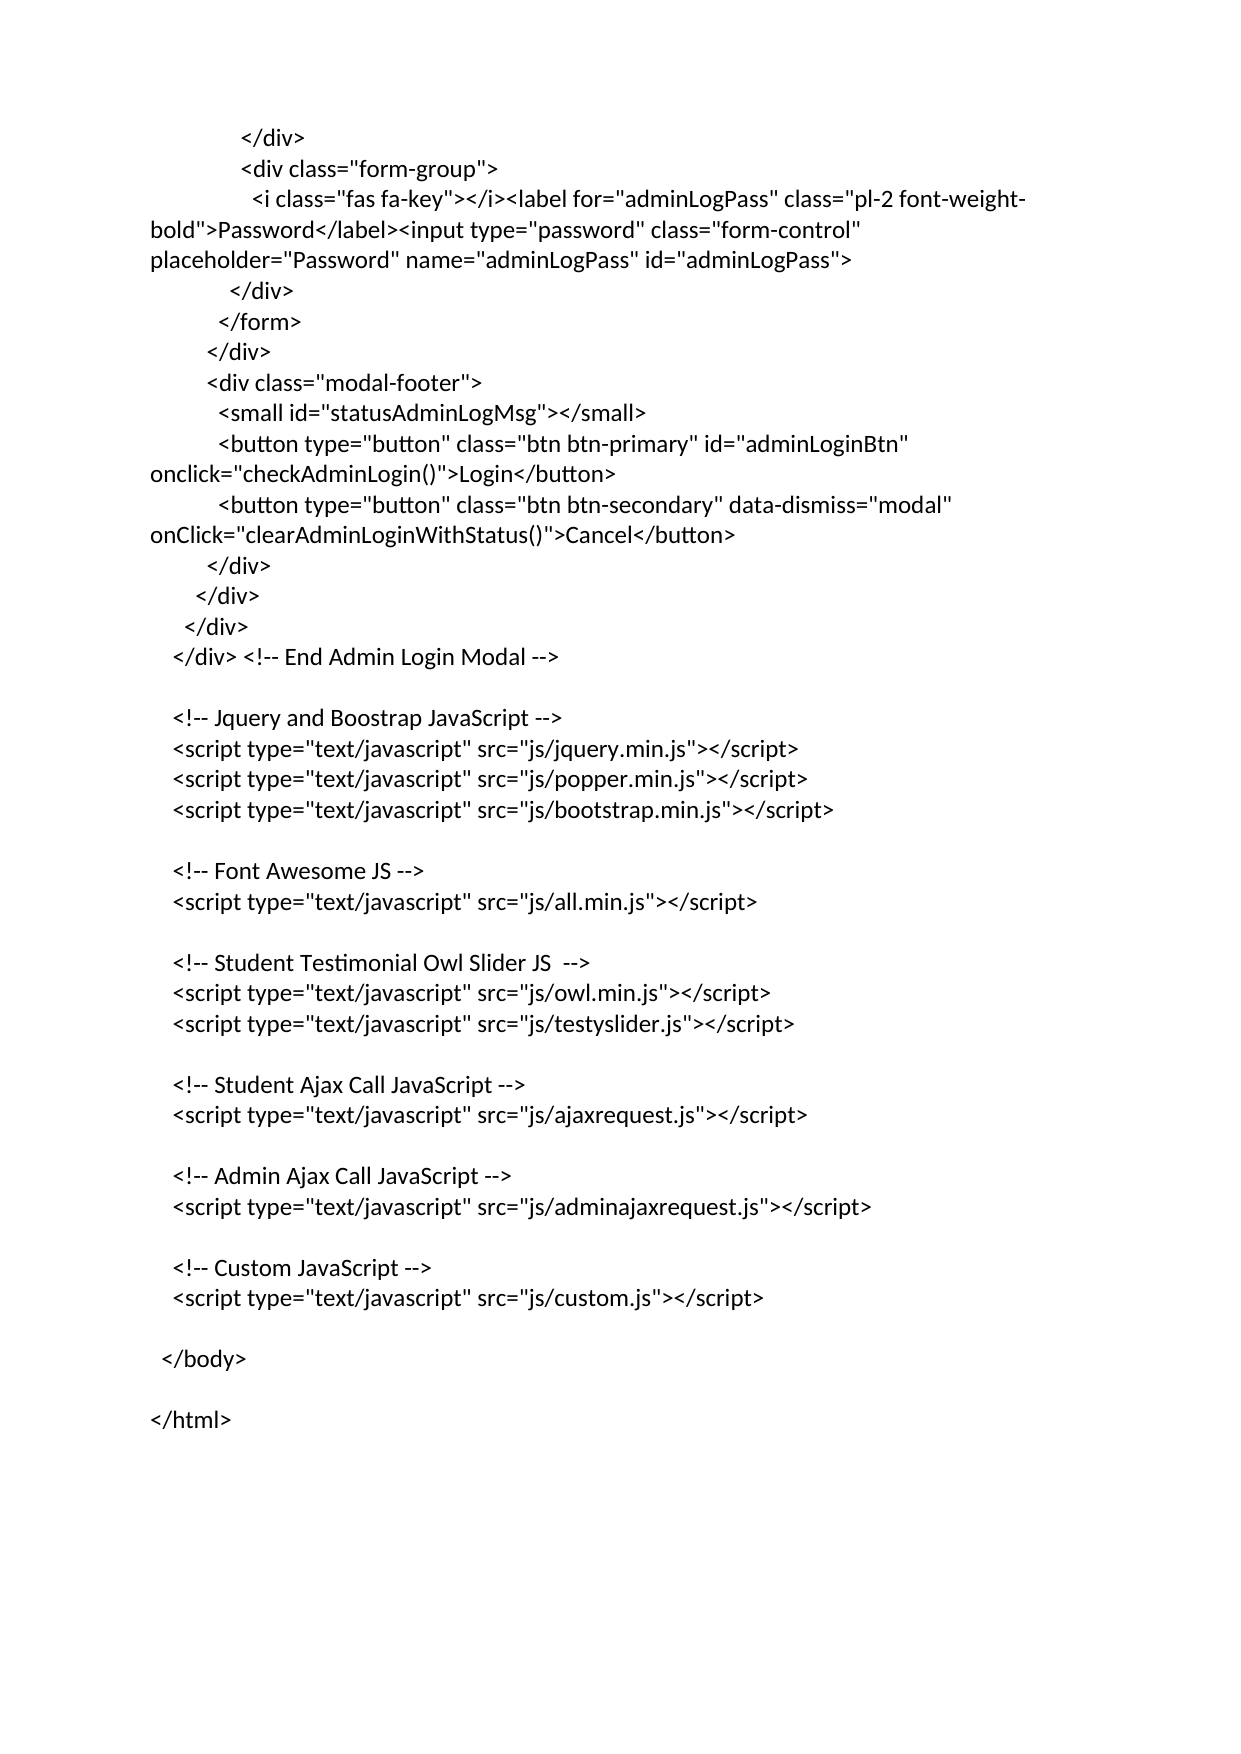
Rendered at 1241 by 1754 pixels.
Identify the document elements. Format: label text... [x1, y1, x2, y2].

text </div> [150, 550, 1090, 580]
text <!-- Student Testimonial Owl Slider JS --> [150, 947, 1090, 977]
text <div class="modal-footer"> [150, 367, 1090, 397]
text </div> [150, 580, 1090, 611]
text <i class="fas fa-key"></i><label for="adminLogPass" class="pl-2 font-weight-bold">Password</label><input type="password" class="form-control" placeholder="Password" name="adminLogPass" id="adminLogPass"> [150, 184, 1090, 275]
text <script type="text/javascript" src="js/popper.min.js"></script> [150, 763, 1090, 794]
text </body> [150, 1343, 1090, 1374]
text </div> [150, 611, 1090, 641]
text </form> [150, 306, 1090, 336]
text <button type="button" class="btn btn-secondary" data-dismiss="modal" onClick="clearAdminLoginWithStatus()">Cancel</button> [150, 489, 1090, 550]
text </div> [150, 123, 1090, 153]
text <script type="text/javascript" src="js/ajaxrequest.js"></script> [150, 1099, 1090, 1130]
text <div class="form-group"> [150, 153, 1090, 184]
text <!-- Admin Ajax Call JavaScript --> [150, 1160, 1090, 1191]
text <script type="text/javascript" src="js/jquery.min.js"></script> [150, 733, 1090, 763]
text <!-- Student Ajax Call JavaScript --> [150, 1069, 1090, 1099]
text <small id="statusAdminLogMsg"></small> [150, 397, 1090, 428]
text <script type="text/javascript" src="js/testyslider.js"></script> [150, 1008, 1090, 1038]
text <script type="text/javascript" src="js/adminajaxrequest.js"></script> [150, 1191, 1090, 1221]
text </div> [150, 336, 1090, 367]
text </div> <!-- End Admin Login Modal --> [150, 641, 1090, 672]
text <!-- Jquery and Boostrap JavaScript --> [150, 702, 1090, 733]
text <button type="button" class="btn btn-primary" id="adminLoginBtn" onclick="checkAdminLogin()">Login</button> [150, 428, 1090, 489]
text <script type="text/javascript" src="js/all.min.js"></script> [150, 886, 1090, 916]
text </html> [150, 1404, 1090, 1435]
text <!-- Font Awesome JS --> [150, 855, 1090, 886]
text <script type="text/javascript" src="js/bootstrap.min.js"></script> [150, 794, 1090, 824]
text <!-- Custom JavaScript --> [150, 1252, 1090, 1282]
text <script type="text/javascript" src="js/owl.min.js"></script> [150, 977, 1090, 1008]
text </div> [150, 275, 1090, 306]
text <script type="text/javascript" src="js/custom.js"></script> [150, 1282, 1090, 1313]
